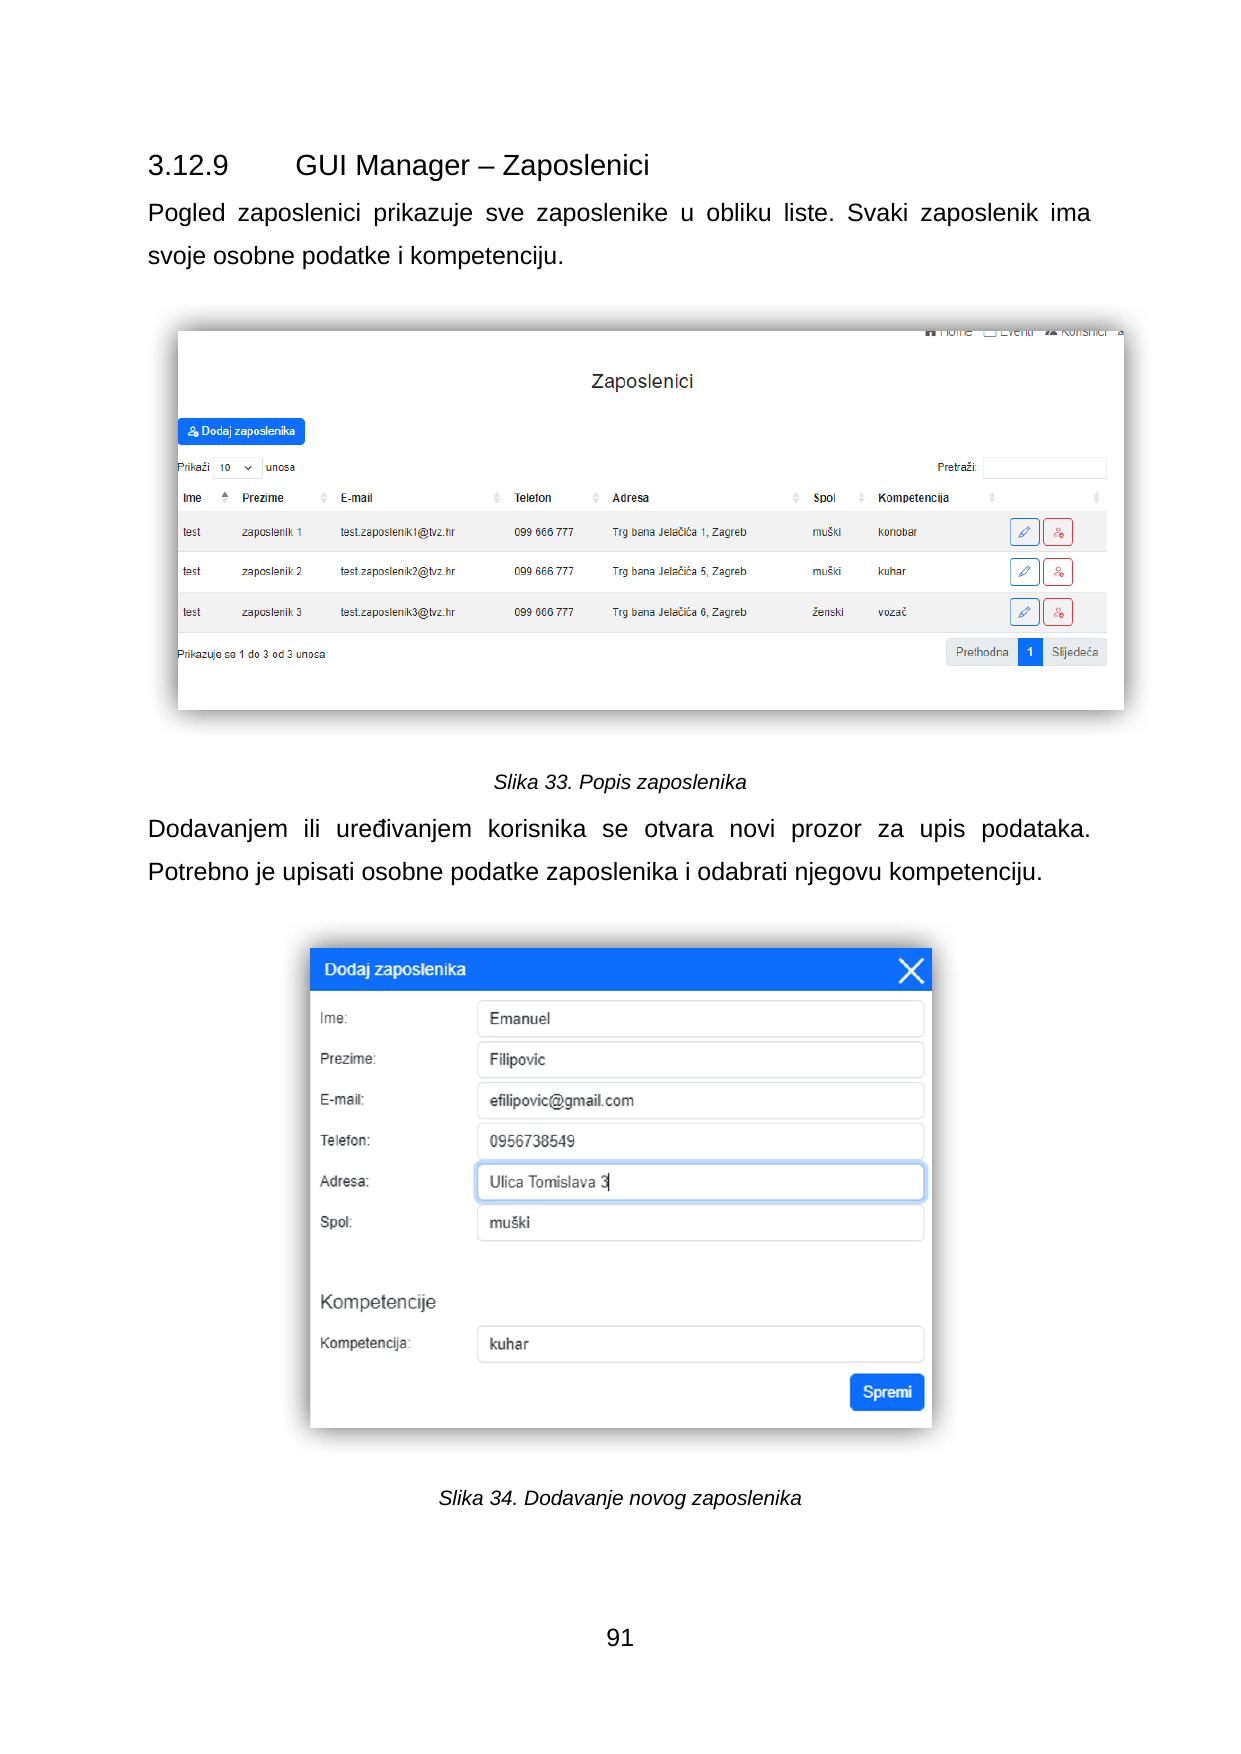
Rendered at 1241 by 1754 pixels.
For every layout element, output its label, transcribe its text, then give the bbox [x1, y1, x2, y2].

text Pogled zaposlenici prikazuje sve zaposlenike u obliku liste. Svaki zaposlenik ima svoje osobne podatke i kompetenciju. [148, 198, 1093, 270]
text Slika 34. Dodavanje novog zaposlenika [148, 1486, 1093, 1510]
text Slika 33. Popis zaposlenika [148, 769, 1093, 793]
text Dodavanjem ili uređivanjem korisnika se otvara novi prozor za upis podataka. Potrebno je upisati osobne podatke zaposlenika i odabrati njegovu kompetenciju. [148, 814, 1093, 886]
picture [310, 948, 932, 1428]
picture [178, 331, 1124, 710]
subtitle GUI Manager – Zaposlenici [148, 148, 1093, 181]
